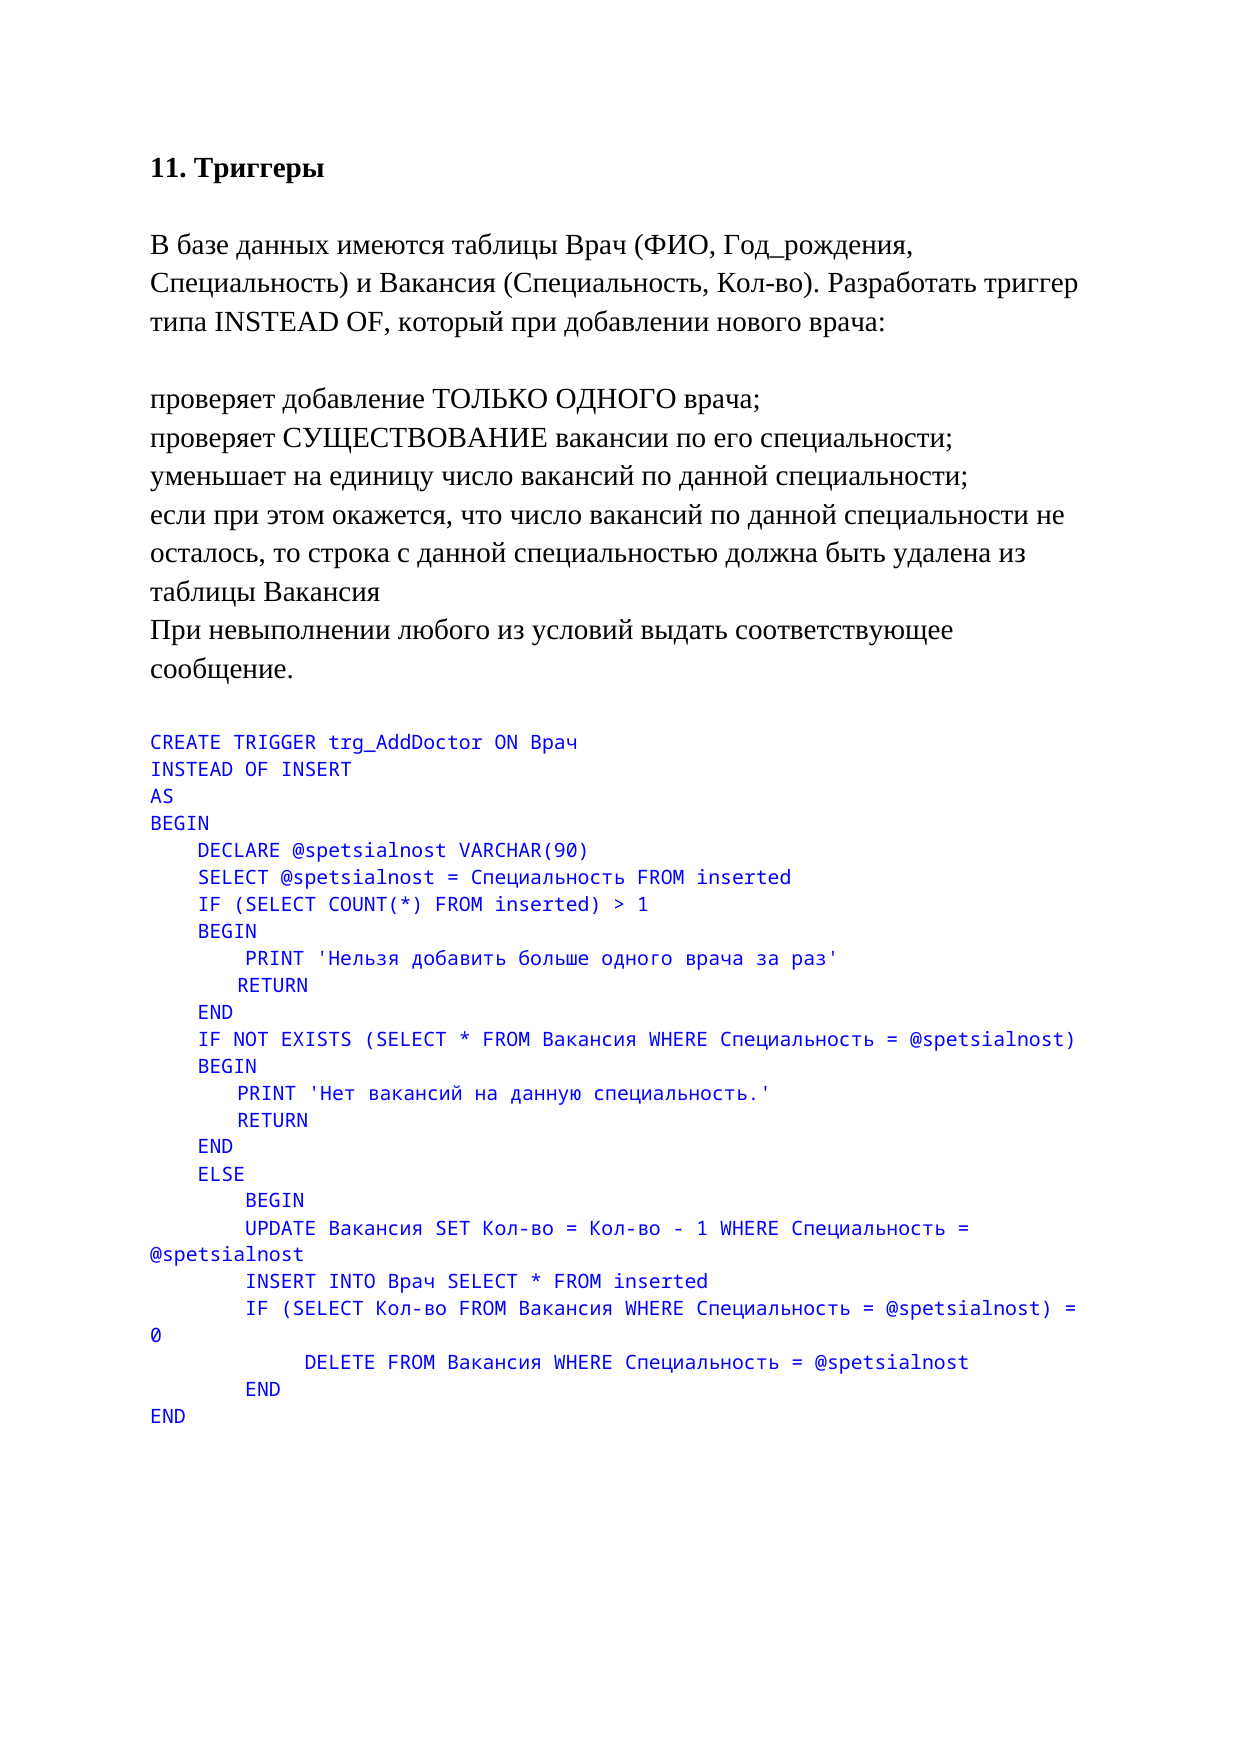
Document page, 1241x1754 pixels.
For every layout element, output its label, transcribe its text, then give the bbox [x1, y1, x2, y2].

text ELSE [150, 1160, 1090, 1187]
text END [150, 1376, 1090, 1403]
text IF (SELECT COUNT(*) FROM inserted) > 1 [150, 890, 1090, 917]
text BEGIN [150, 917, 1090, 944]
text UPDATE Вакансия SET Кол-во = Кол-во - 1 WHERE Специальность = @spetsialnost [150, 1214, 1090, 1268]
text BEGIN [150, 809, 1090, 836]
text уменьшает на единицу число вакансий по данной специальности; [150, 458, 1090, 492]
text При невыполнении любого из условий выдать соответствующее сообщение. [150, 612, 1090, 684]
text PRINT 'Нельзя добавить больше одного врача за раз' [150, 944, 1090, 971]
text проверяет СУЩЕСТВОВАНИЕ вакансии по его специальности; [150, 420, 1090, 453]
text AS [150, 782, 1090, 809]
text END [150, 998, 1090, 1025]
text RETURN [150, 971, 1090, 998]
text BEGIN [150, 1187, 1090, 1214]
text END [150, 1403, 1090, 1429]
text IF (SELECT Кол-во FROM Вакансия WHERE Специальность = @spetsialnost) = 0 [150, 1295, 1090, 1349]
text BEGIN [150, 1052, 1090, 1079]
text В базе данных имеются таблицы Врач (ФИО, Год_рождения, Специальность) и Вакансия (Специальность, Кол-во). Разработать триггер типа INSTEAD OF, который при добавлении нового врача: [150, 227, 1090, 338]
text если при этом окажется, что число вакансий по данной специальности не осталось, то строка с данной специальностью должна быть удалена из таблицы Вакансия [150, 497, 1090, 607]
text CREATE TRIGGER trg_AddDoctor ON Врач [150, 728, 1090, 755]
text проверяет добавление ТОЛЬКО ОДНОГО врача; [150, 381, 1090, 415]
text IF NOT EXISTS (SELECT * FROM Вакансия WHERE Специальность = @spetsialnost) [150, 1025, 1090, 1052]
text INSTEAD OF INSERT [150, 755, 1090, 782]
text RETURN [150, 1106, 1090, 1133]
text END [150, 1133, 1090, 1160]
text 11. Триггеры [150, 150, 1090, 183]
text DECLARE @spetsialnost VARCHAR(90) [150, 836, 1090, 863]
text DELETE FROM Вакансия WHERE Специальность = @spetsialnost [150, 1349, 1090, 1376]
text PRINT 'Нет вакансий на данную специальность.' [150, 1079, 1090, 1106]
text INSERT INTO Врач SELECT * FROM inserted [150, 1268, 1090, 1295]
text SELECT @spetsialnost = Специальность FROM inserted [150, 863, 1090, 890]
